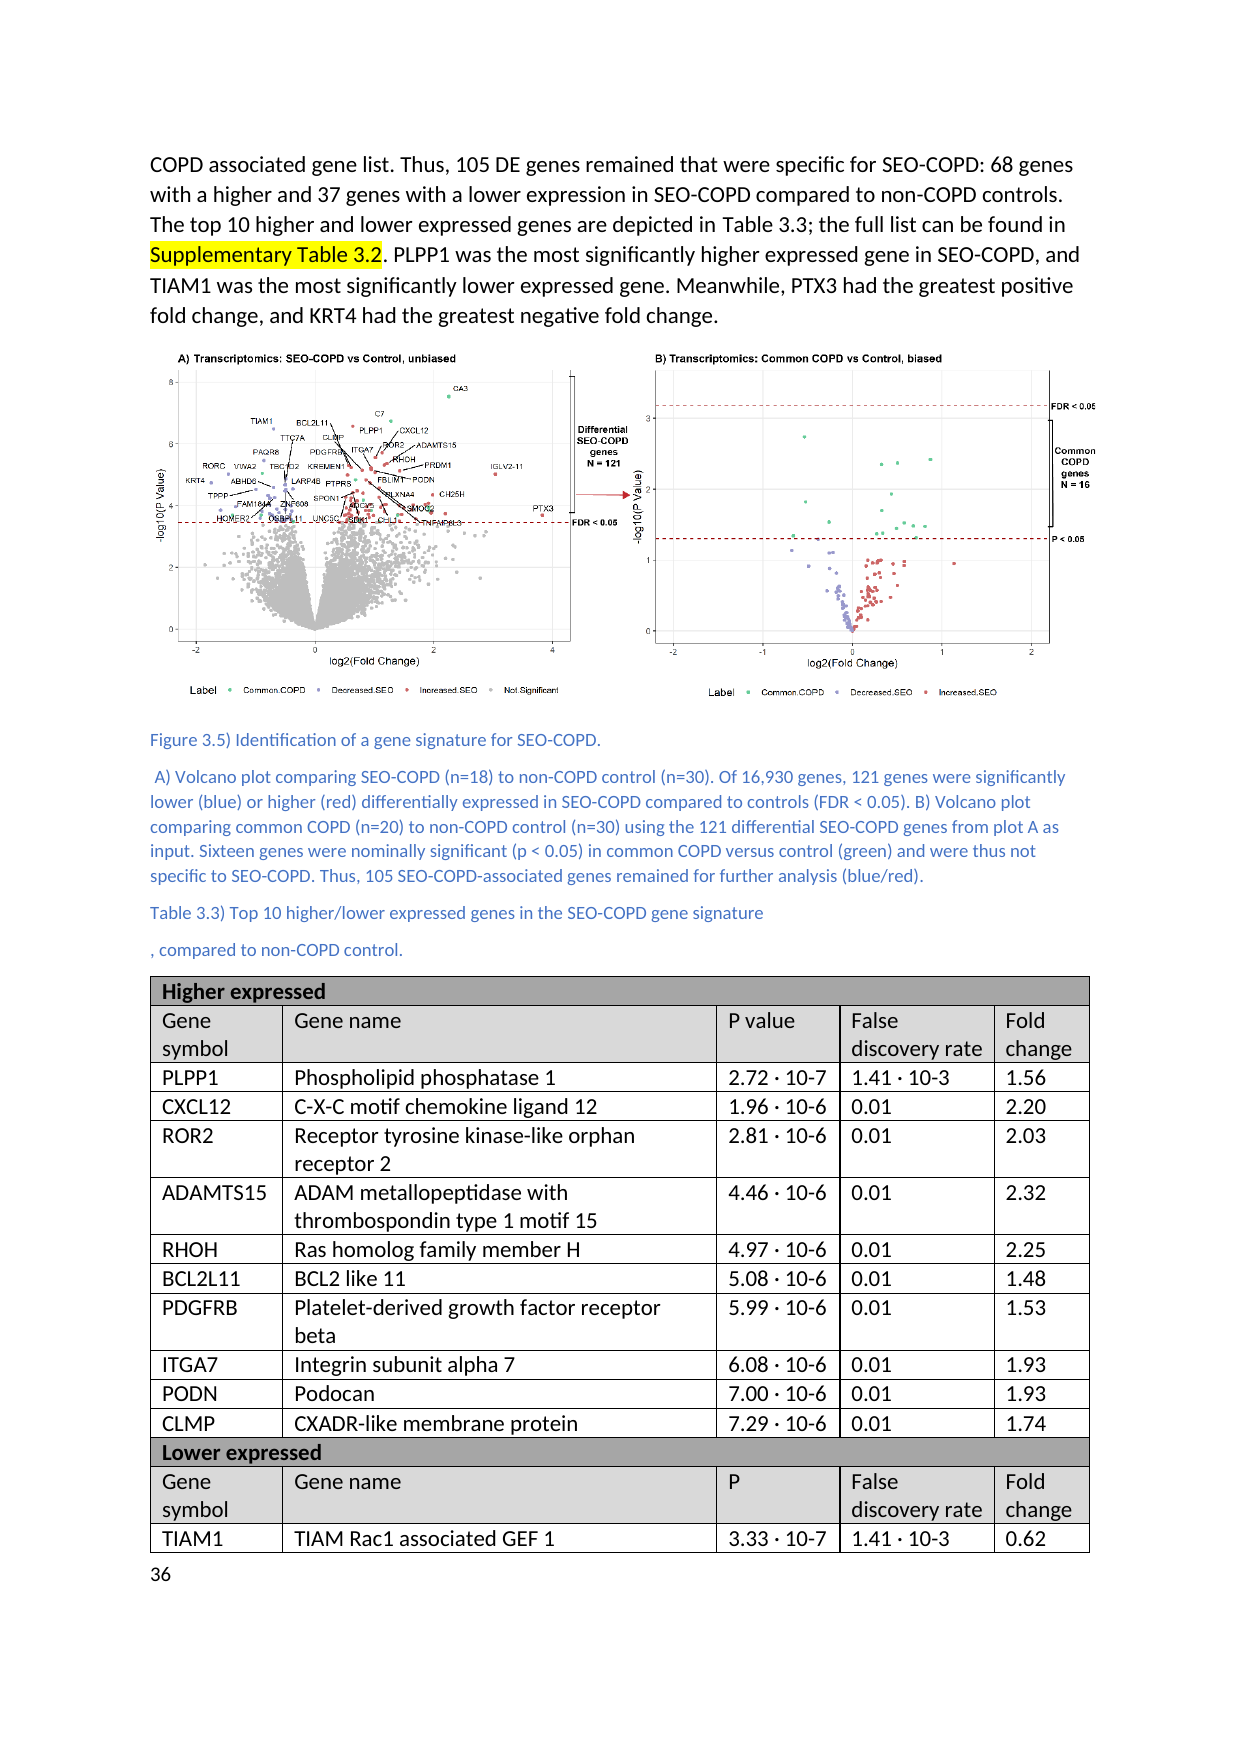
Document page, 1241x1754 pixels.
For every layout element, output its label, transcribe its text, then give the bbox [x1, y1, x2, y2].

table_cell 4.97 · 10-6 [717, 1235, 839, 1263]
table_cell Gene name [283, 1006, 716, 1062]
table_cell CLMP [151, 1409, 282, 1437]
table_cell 5.08 · 10-6 [717, 1264, 839, 1292]
table_cell BCL2 like 11 [283, 1264, 716, 1292]
table_cell 0.01 [841, 1409, 994, 1437]
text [150, 150, 1090, 329]
table_cell Podocan [283, 1380, 716, 1408]
table_cell 2.72 · 10-7 [717, 1063, 839, 1091]
table_cell PLPP1 [151, 1063, 282, 1091]
table_cell PDGFRB [151, 1294, 282, 1349]
table_cell 0.62 [995, 1524, 1089, 1552]
table_cell Ras homolog family member H [283, 1235, 716, 1263]
table_cell 0.01 [841, 1178, 994, 1234]
table_cell 0.01 [841, 1121, 994, 1177]
table_cell 1.41 · 10-3 [841, 1524, 994, 1552]
table_cell 1.48 [995, 1264, 1089, 1292]
table_cell TIAM1 [151, 1524, 282, 1552]
table_cell False discovery rate [841, 1467, 994, 1523]
table_cell P value [717, 1006, 839, 1062]
table_cell BCL2L11 [151, 1264, 282, 1292]
text A) Volcano plot comparing SEO-COPD (n=18) to non-COPD control (n=30). Of 16,930 genes, 121 genes were significantly lower (blue) or higher (red) differentially expressed in SEO-COPD compared to controls (FDR < 0.05). B) Volcano plot comparing common COPD (n=20) to non-COPD control (n=30) using the 121 differential SEO-COPD genes from plot A as input. Sixteen genes were nominally significant (p < 0.05) in common COPD versus control (green) and were thus not specific to SEO-COPD. Thus, 105 SEO-COPD-associated genes remained for further analysis (blue/red). [150, 766, 1090, 887]
table_cell 2.32 [995, 1178, 1089, 1234]
table_cell CXADR-like membrane protein [283, 1409, 716, 1437]
table_cell Fold change [995, 1467, 1089, 1523]
table_cell Platelet-derived growth factor receptor beta [283, 1294, 716, 1349]
table_cell Gene name [283, 1467, 716, 1523]
table_cell 1.56 [995, 1063, 1089, 1091]
table_cell 1.41 · 10-3 [841, 1063, 994, 1091]
table_cell ADAM metallopeptidase with thrombospondin type 1 motif 15 [283, 1178, 716, 1234]
picture [150, 347, 1096, 710]
table_cell TIAM Rac1 associated GEF 1 [283, 1524, 716, 1552]
text , compared to non-COPD control. [150, 939, 1090, 962]
table_cell Phospholipid phosphatase 1 [283, 1063, 716, 1091]
table_cell ITGA7 [151, 1351, 282, 1378]
table_cell 0.01 [841, 1351, 994, 1378]
table_cell False discovery rate [841, 1006, 994, 1062]
table_cell 0.01 [841, 1264, 994, 1292]
table_cell 2.20 [995, 1092, 1089, 1120]
table_cell 1.93 [995, 1351, 1089, 1378]
table_cell Gene symbol [151, 1467, 282, 1523]
table_cell Lower expressed [151, 1438, 1089, 1466]
table_cell Integrin subunit alpha 7 [283, 1351, 716, 1378]
table_cell 1.93 [995, 1380, 1089, 1408]
table_cell 0.01 [841, 1380, 994, 1408]
table_cell Receptor tyrosine kinase-like orphan receptor 2 [283, 1121, 716, 1177]
table_cell Fold change [995, 1006, 1089, 1062]
table_cell PODN [151, 1380, 282, 1408]
table_cell 5.99 · 10-6 [717, 1294, 839, 1349]
table_cell 1.96 · 10-6 [717, 1092, 839, 1120]
table_cell 2.25 [995, 1235, 1089, 1263]
table_cell ROR2 [151, 1121, 282, 1177]
table_cell Gene symbol [151, 1006, 282, 1062]
table_cell 0.01 [841, 1092, 994, 1120]
table_cell CXCL12 [151, 1092, 282, 1120]
table_cell 2.81 · 10-6 [717, 1121, 839, 1177]
table_cell 2.03 [995, 1121, 1089, 1177]
table_cell 0.01 [841, 1235, 994, 1263]
table_cell P [717, 1467, 839, 1523]
table_cell C-X-C motif chemokine ligand 12 [283, 1092, 716, 1120]
table_cell 7.29 · 10-6 [717, 1409, 839, 1437]
table_cell 4.46 · 10-6 [717, 1178, 839, 1234]
table_cell 6.08 · 10-6 [717, 1351, 839, 1378]
table_cell 0.01 [841, 1294, 994, 1349]
table_cell 1.53 [995, 1294, 1089, 1349]
table_cell 7.00 · 10-6 [717, 1380, 839, 1408]
table_header Higher expressed [151, 977, 1089, 1005]
table_cell 1.74 [995, 1409, 1089, 1437]
table_cell ADAMTS15 [151, 1178, 282, 1234]
table_cell 3.33 · 10-7 [717, 1524, 839, 1552]
table_cell RHOH [151, 1235, 282, 1263]
